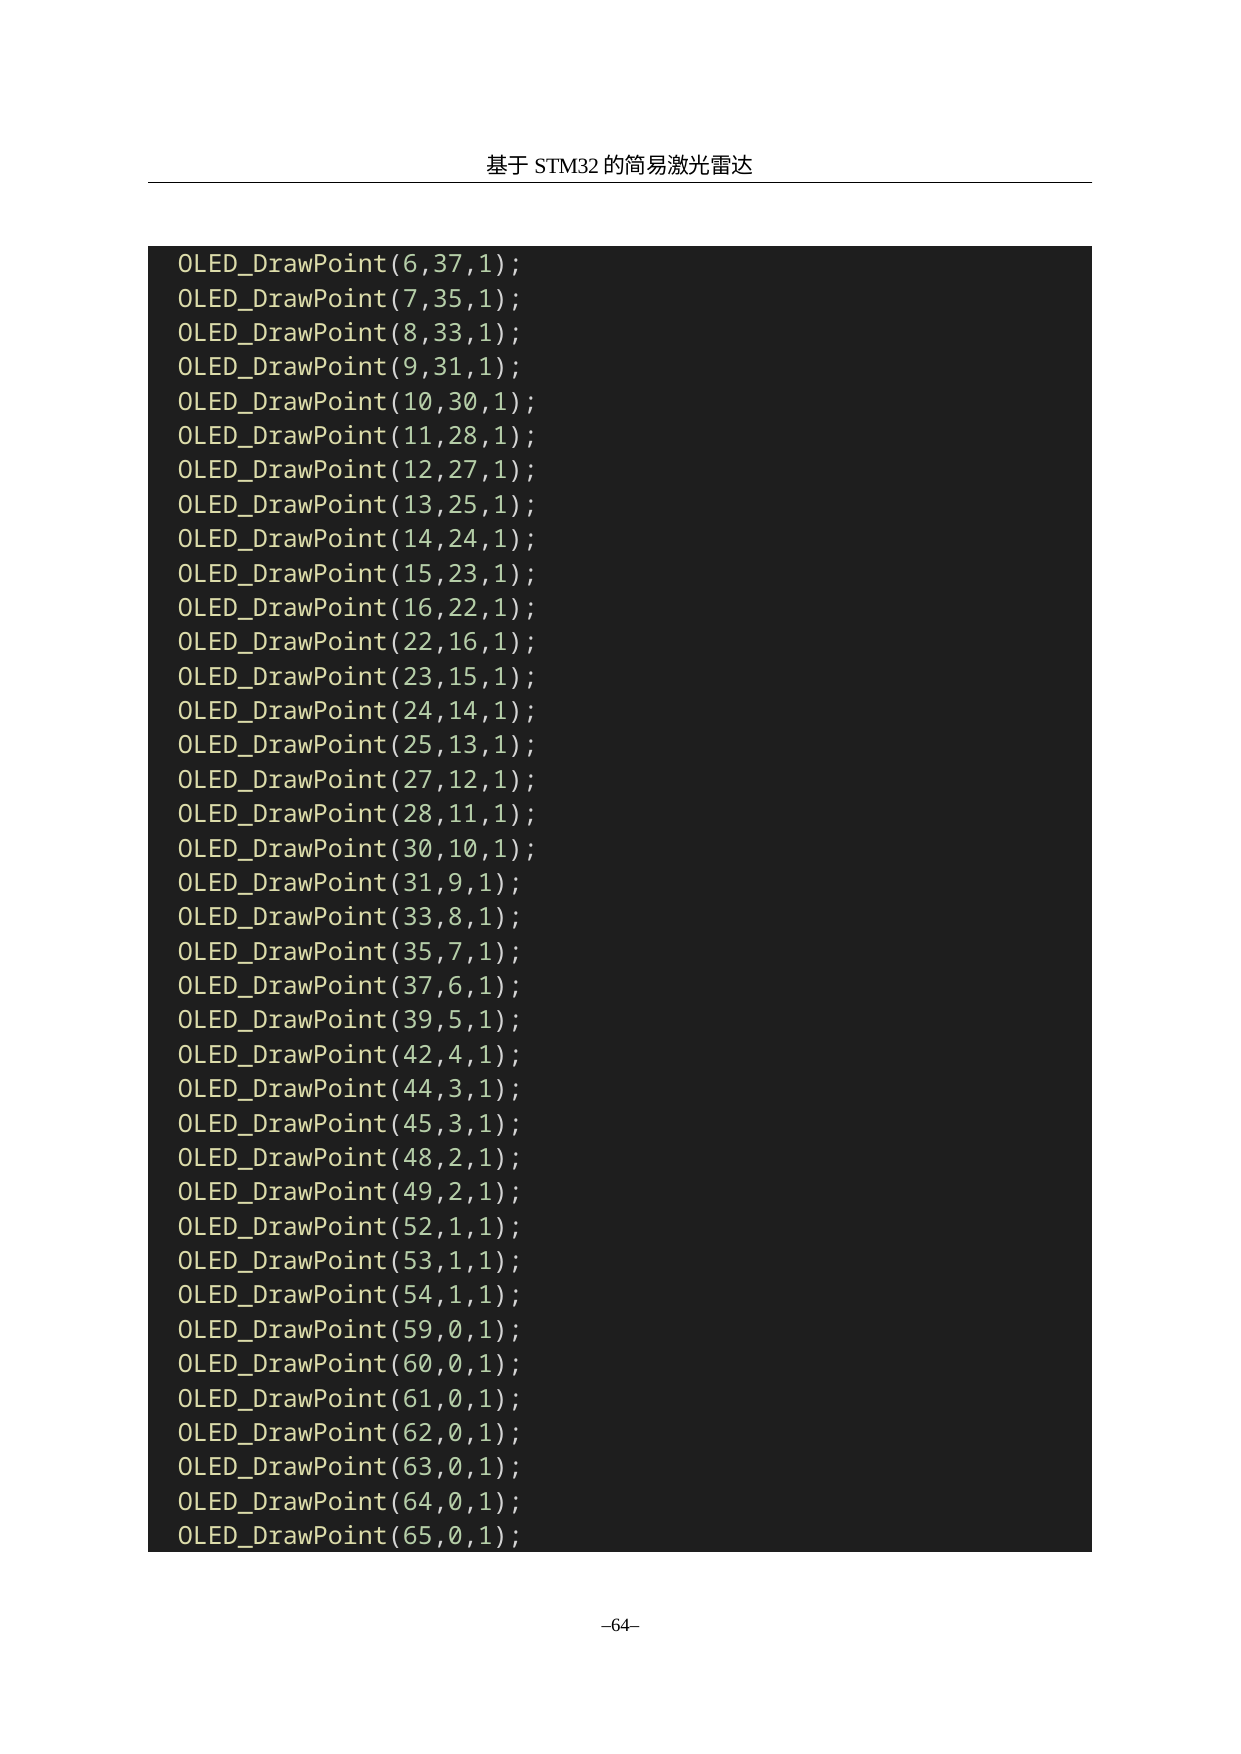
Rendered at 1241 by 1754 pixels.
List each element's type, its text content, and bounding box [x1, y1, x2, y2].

text OLED_DrawPoint(22,16,1); [148, 624, 1092, 658]
text OLED_DrawPoint(27,12,1); [148, 761, 1092, 796]
text OLED_DrawPoint(31,9,1); [148, 864, 1092, 899]
text OLED_DrawPoint(60,0,1); [148, 1346, 1092, 1380]
text OLED_DrawPoint(30,10,1); [148, 830, 1092, 864]
text OLED_DrawPoint(6,37,1); [148, 246, 1092, 280]
text OLED_DrawPoint(8,33,1); [148, 314, 1092, 349]
text OLED_DrawPoint(13,25,1); [148, 486, 1092, 521]
text OLED_DrawPoint(61,0,1); [148, 1380, 1092, 1414]
text OLED_DrawPoint(53,1,1); [148, 1242, 1092, 1277]
text OLED_DrawPoint(54,1,1); [148, 1277, 1092, 1311]
text OLED_DrawPoint(24,14,1); [148, 692, 1092, 727]
text OLED_DrawPoint(44,3,1); [148, 1071, 1092, 1105]
text OLED_DrawPoint(14,24,1); [148, 521, 1092, 555]
text OLED_DrawPoint(39,5,1); [148, 1002, 1092, 1036]
text OLED_DrawPoint(16,22,1); [148, 589, 1092, 624]
text OLED_DrawPoint(37,6,1); [148, 967, 1092, 1002]
text OLED_DrawPoint(33,8,1); [148, 899, 1092, 933]
text OLED_DrawPoint(9,31,1); [148, 349, 1092, 383]
text OLED_DrawPoint(48,2,1); [148, 1139, 1092, 1174]
text OLED_DrawPoint(7,35,1); [148, 280, 1092, 314]
text OLED_DrawPoint(23,15,1); [148, 658, 1092, 692]
text OLED_DrawPoint(15,23,1); [148, 555, 1092, 589]
text OLED_DrawPoint(59,0,1); [148, 1311, 1092, 1346]
text OLED_DrawPoint(45,3,1); [148, 1105, 1092, 1139]
text OLED_DrawPoint(10,30,1); [148, 383, 1092, 417]
text OLED_DrawPoint(52,1,1); [148, 1208, 1092, 1242]
text OLED_DrawPoint(11,28,1); [148, 417, 1092, 452]
text OLED_DrawPoint(64,0,1); [148, 1483, 1092, 1517]
text OLED_DrawPoint(62,0,1); [148, 1414, 1092, 1449]
text OLED_DrawPoint(35,7,1); [148, 933, 1092, 967]
text OLED_DrawPoint(28,11,1); [148, 796, 1092, 830]
text OLED_DrawPoint(25,13,1); [148, 727, 1092, 761]
text OLED_DrawPoint(12,27,1); [148, 452, 1092, 486]
text OLED_DrawPoint(42,4,1); [148, 1036, 1092, 1071]
text OLED_DrawPoint(65,0,1); [148, 1517, 1092, 1552]
text OLED_DrawPoint(63,0,1); [148, 1449, 1092, 1483]
text OLED_DrawPoint(49,2,1); [148, 1174, 1092, 1208]
